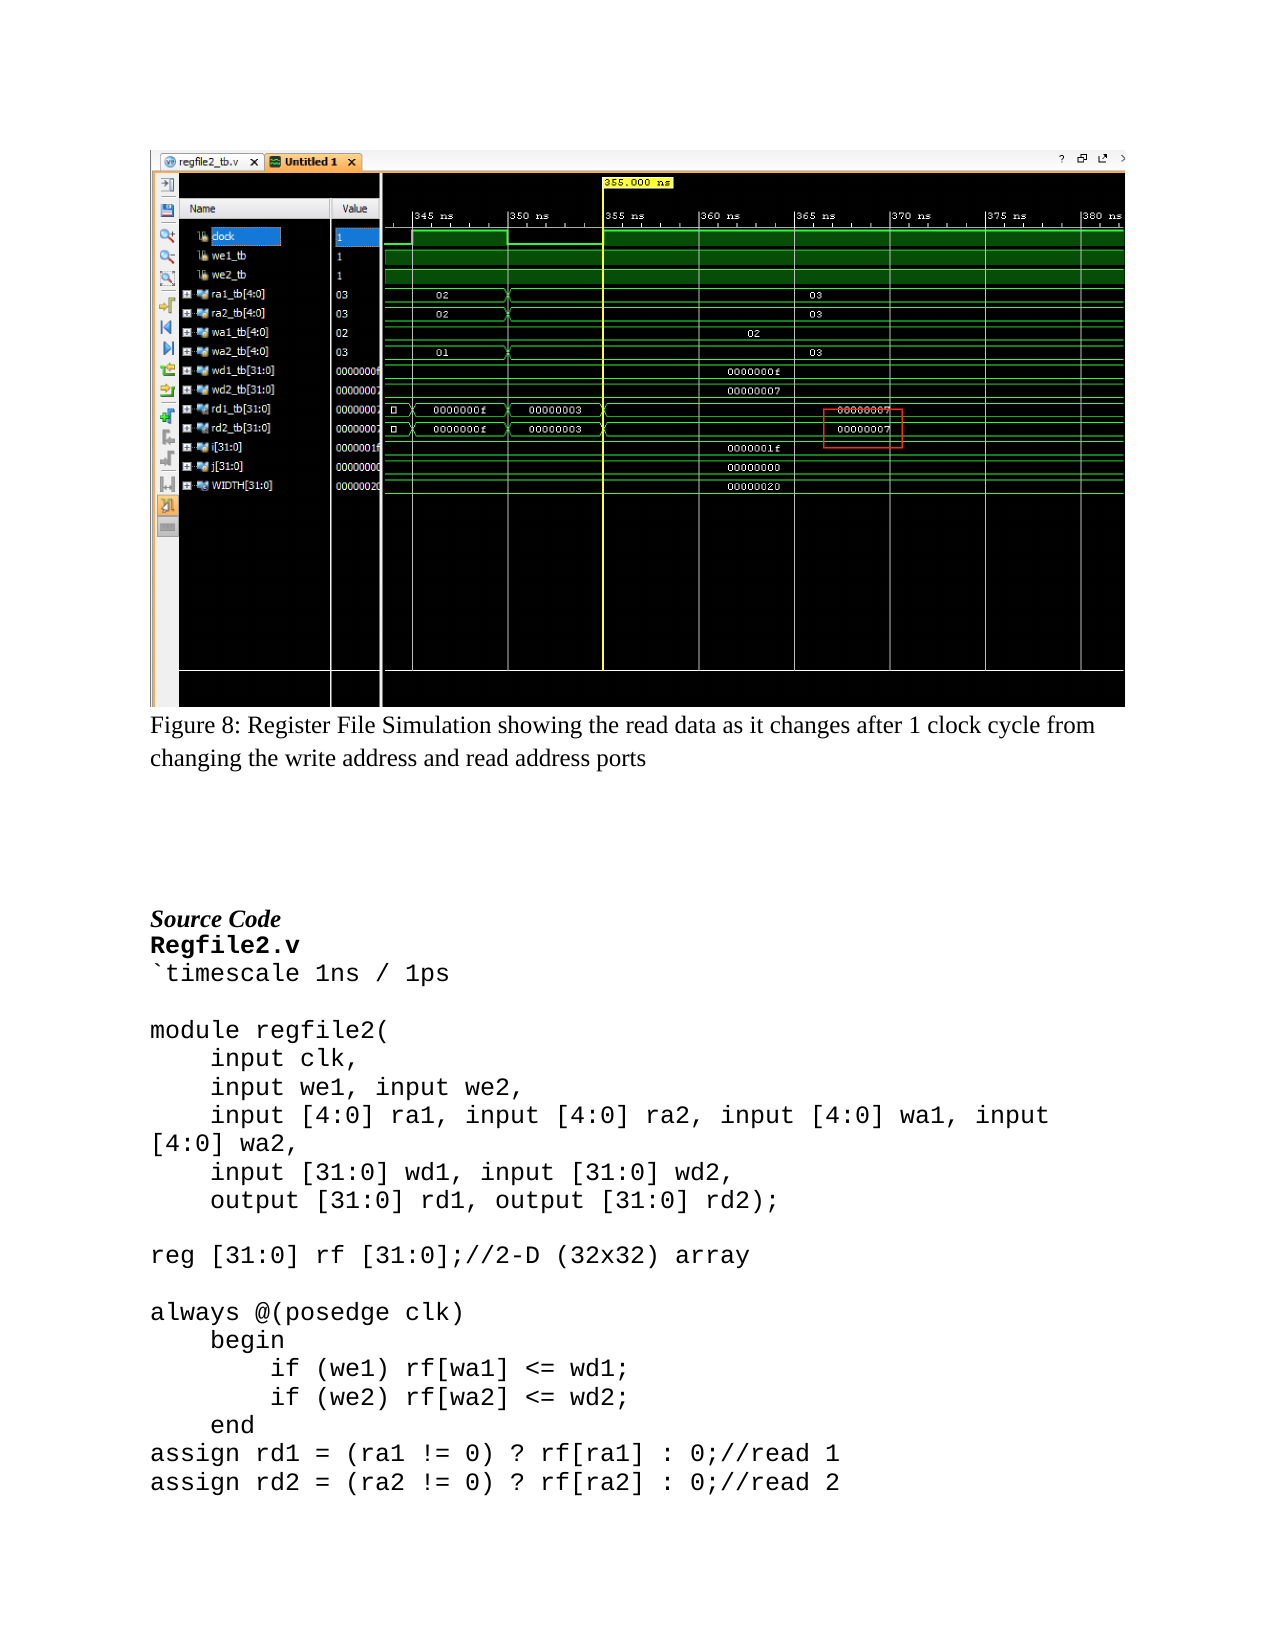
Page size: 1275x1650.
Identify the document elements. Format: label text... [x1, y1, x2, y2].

text module regfile2( [150, 1018, 1125, 1046]
text Figure 8: Register File Simulation showing the read data as it changes after 1 clock cycle from changing the write address and read address ports [150, 710, 1125, 772]
text begin [150, 1327, 1125, 1356]
text reg [31:0] rf [31:0];//2-D (32x32) array [150, 1242, 1125, 1271]
picture [150, 150, 1125, 707]
text end [150, 1412, 1125, 1441]
text if (we1) rf[wa1] <= wd1; [150, 1356, 1125, 1384]
text input [4:0] ra1, input [4:0] ra2, input [4:0] wa1, input [4:0] wa2, [150, 1103, 1125, 1159]
text input [31:0] wd1, input [31:0] wd2, [150, 1159, 1125, 1188]
text assign rd2 = (ra2 != 0) ? rf[ra2] : 0;//read 2 [150, 1469, 1125, 1497]
text `timescale 1ns / 1ps [150, 961, 1125, 989]
text Regfile2.v [150, 933, 1125, 961]
text Source Code [150, 904, 1125, 933]
text input clk, [150, 1046, 1125, 1074]
text always @(posedge clk) [150, 1299, 1125, 1327]
text if (we2) rf[wa2] <= wd2; [150, 1384, 1125, 1412]
text input we1, input we2, [150, 1074, 1125, 1103]
text assign rd1 = (ra1 != 0) ? rf[ra1] : 0;//read 1 [150, 1441, 1125, 1469]
text output [31:0] rd1, output [31:0] rd2); [150, 1188, 1125, 1216]
